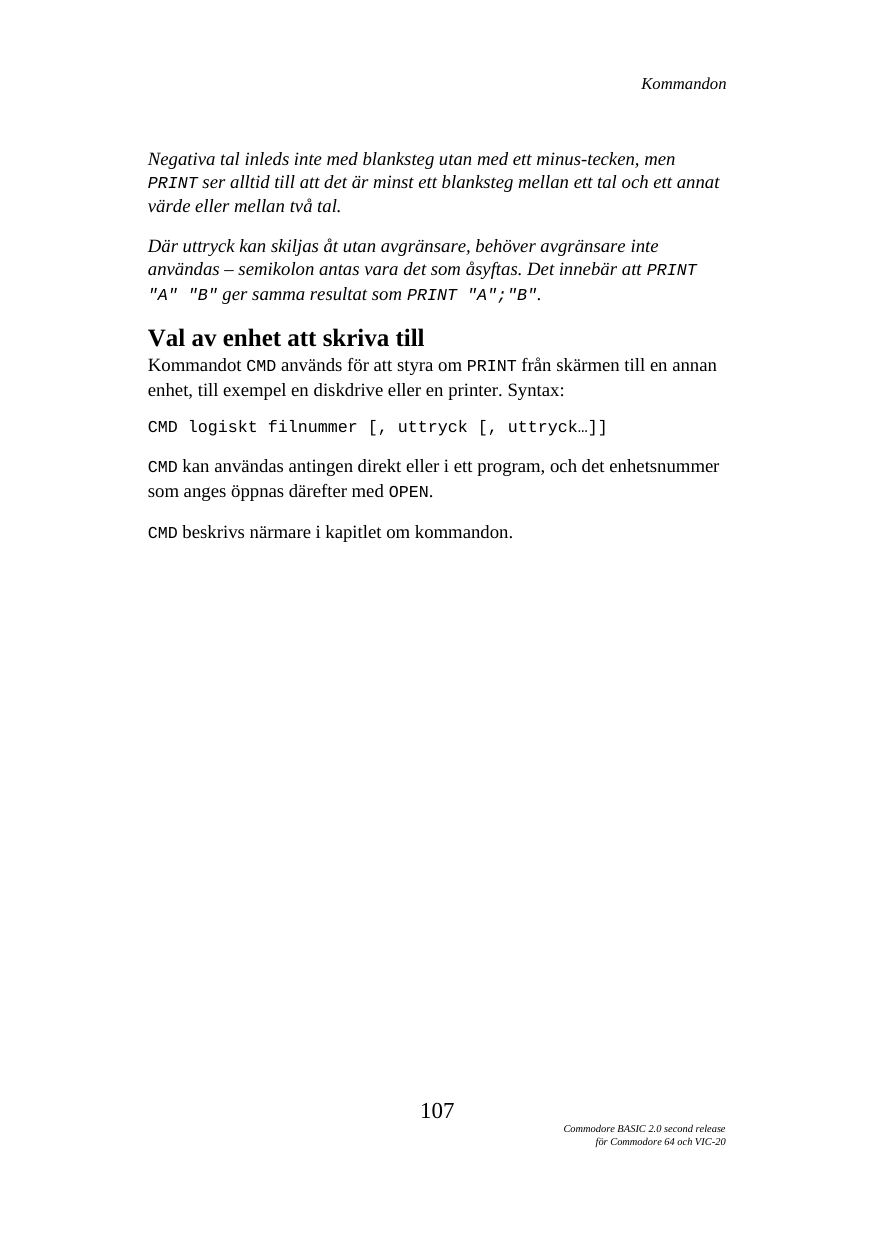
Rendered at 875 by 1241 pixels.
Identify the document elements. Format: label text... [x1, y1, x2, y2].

text CMD beskrivs närmare i kapitlet om kommandon. [148, 521, 726, 543]
subtitle Val av enhet att skriva till [148, 323, 726, 352]
text Kommandot CMD används för att styra om PRINT från skärmen till en annan enhet, till exempel en diskdrive eller en printer. Syntax: [148, 354, 726, 400]
text CMD logiskt filnummer [, uttryck [, uttryck…]] [148, 418, 726, 437]
text CMD kan användas antingen direkt eller i ett program, och det enhetsnummer som anges öppnas därefter med OPEN. [148, 455, 726, 502]
text Negativa tal inleds inte med blanksteg utan med ett minus-tecken, men PRINT ser alltid till att det är minst ett blanksteg mellan ett tal och ett annat värde eller mellan två tal. [148, 148, 726, 217]
text Där uttryck kan skiljas åt utan avgränsare, behöver avgränsare inte användas – semikolon antas vara det som åsyftas. Det innebär att PRINT "A" "B" ger samma resultat som PRINT "A";"B". [148, 235, 726, 305]
